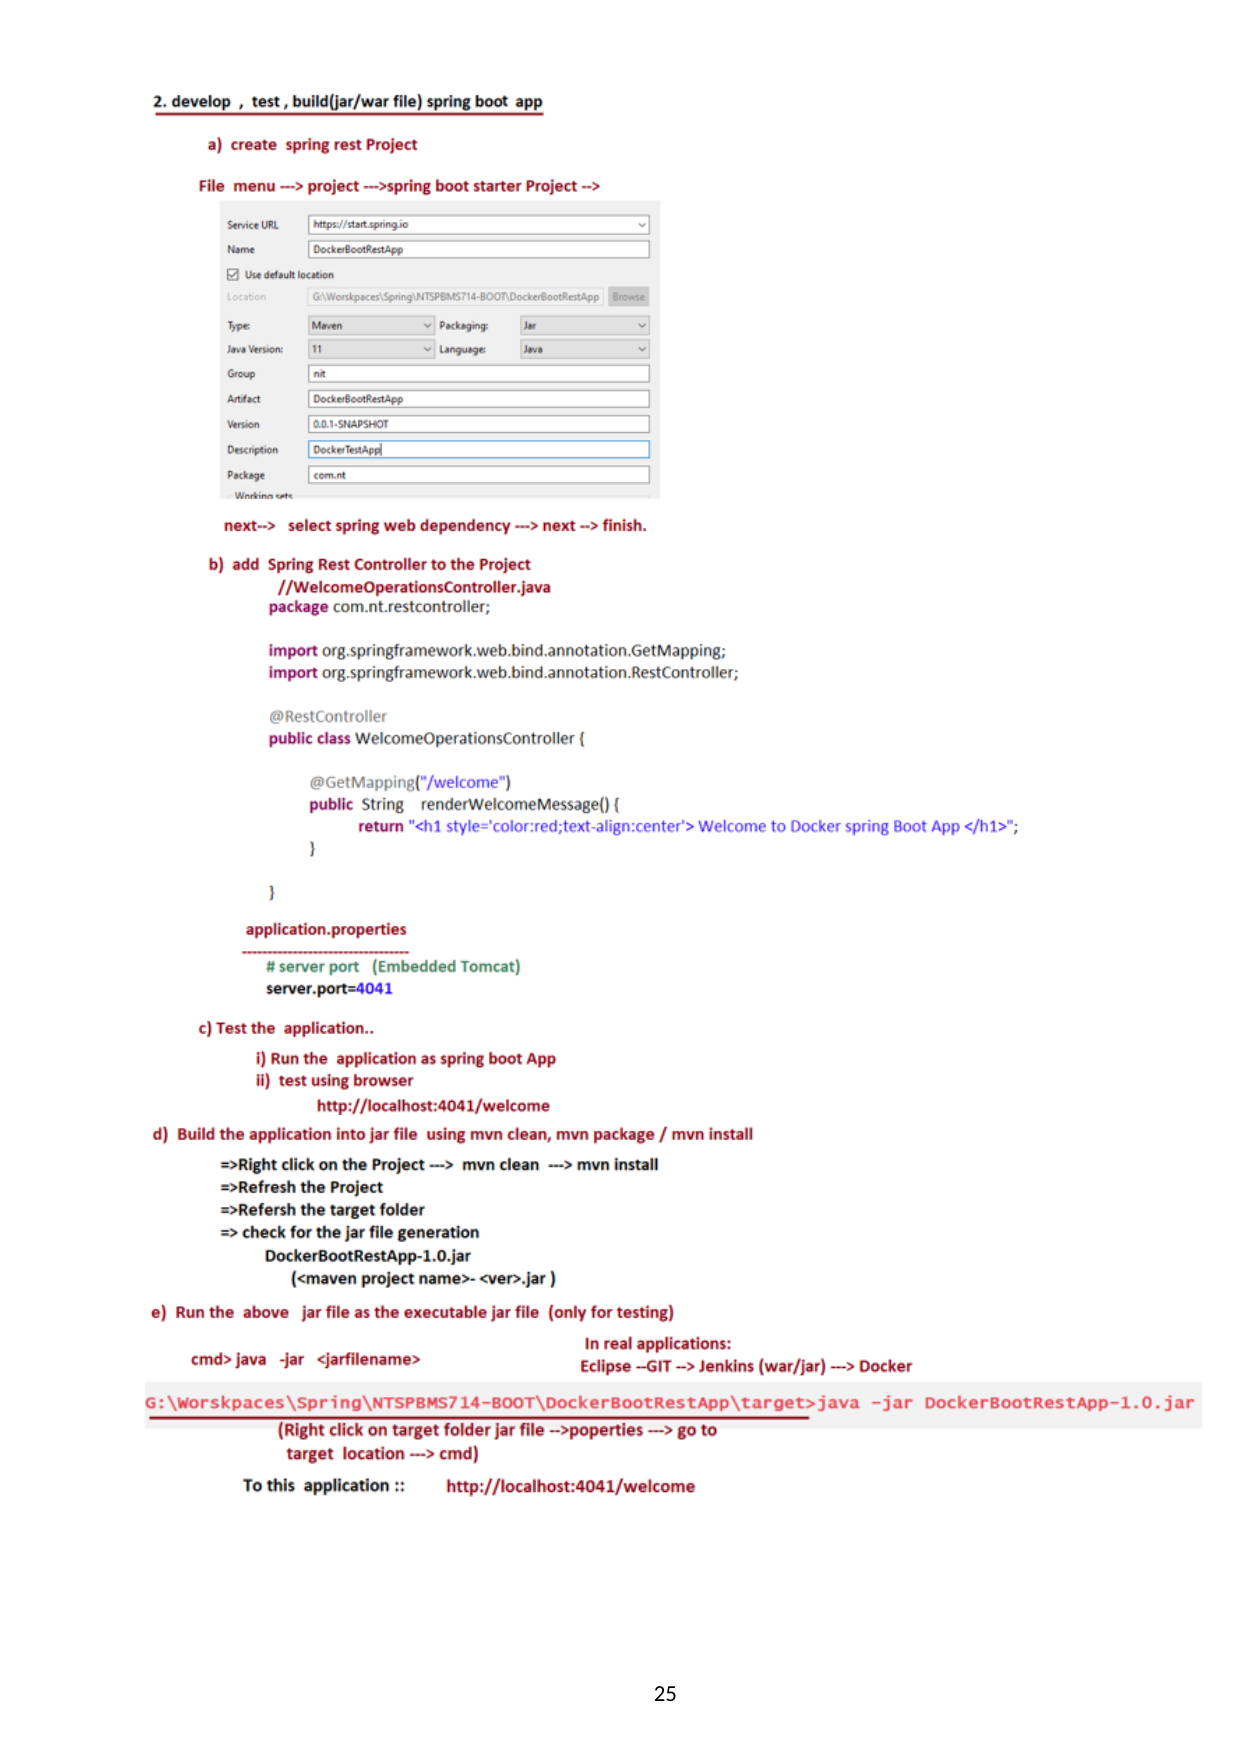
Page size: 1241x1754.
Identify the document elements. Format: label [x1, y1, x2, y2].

picture [135, 1378, 1222, 1497]
picture [135, 1117, 923, 1377]
picture [135, 88, 1027, 1115]
